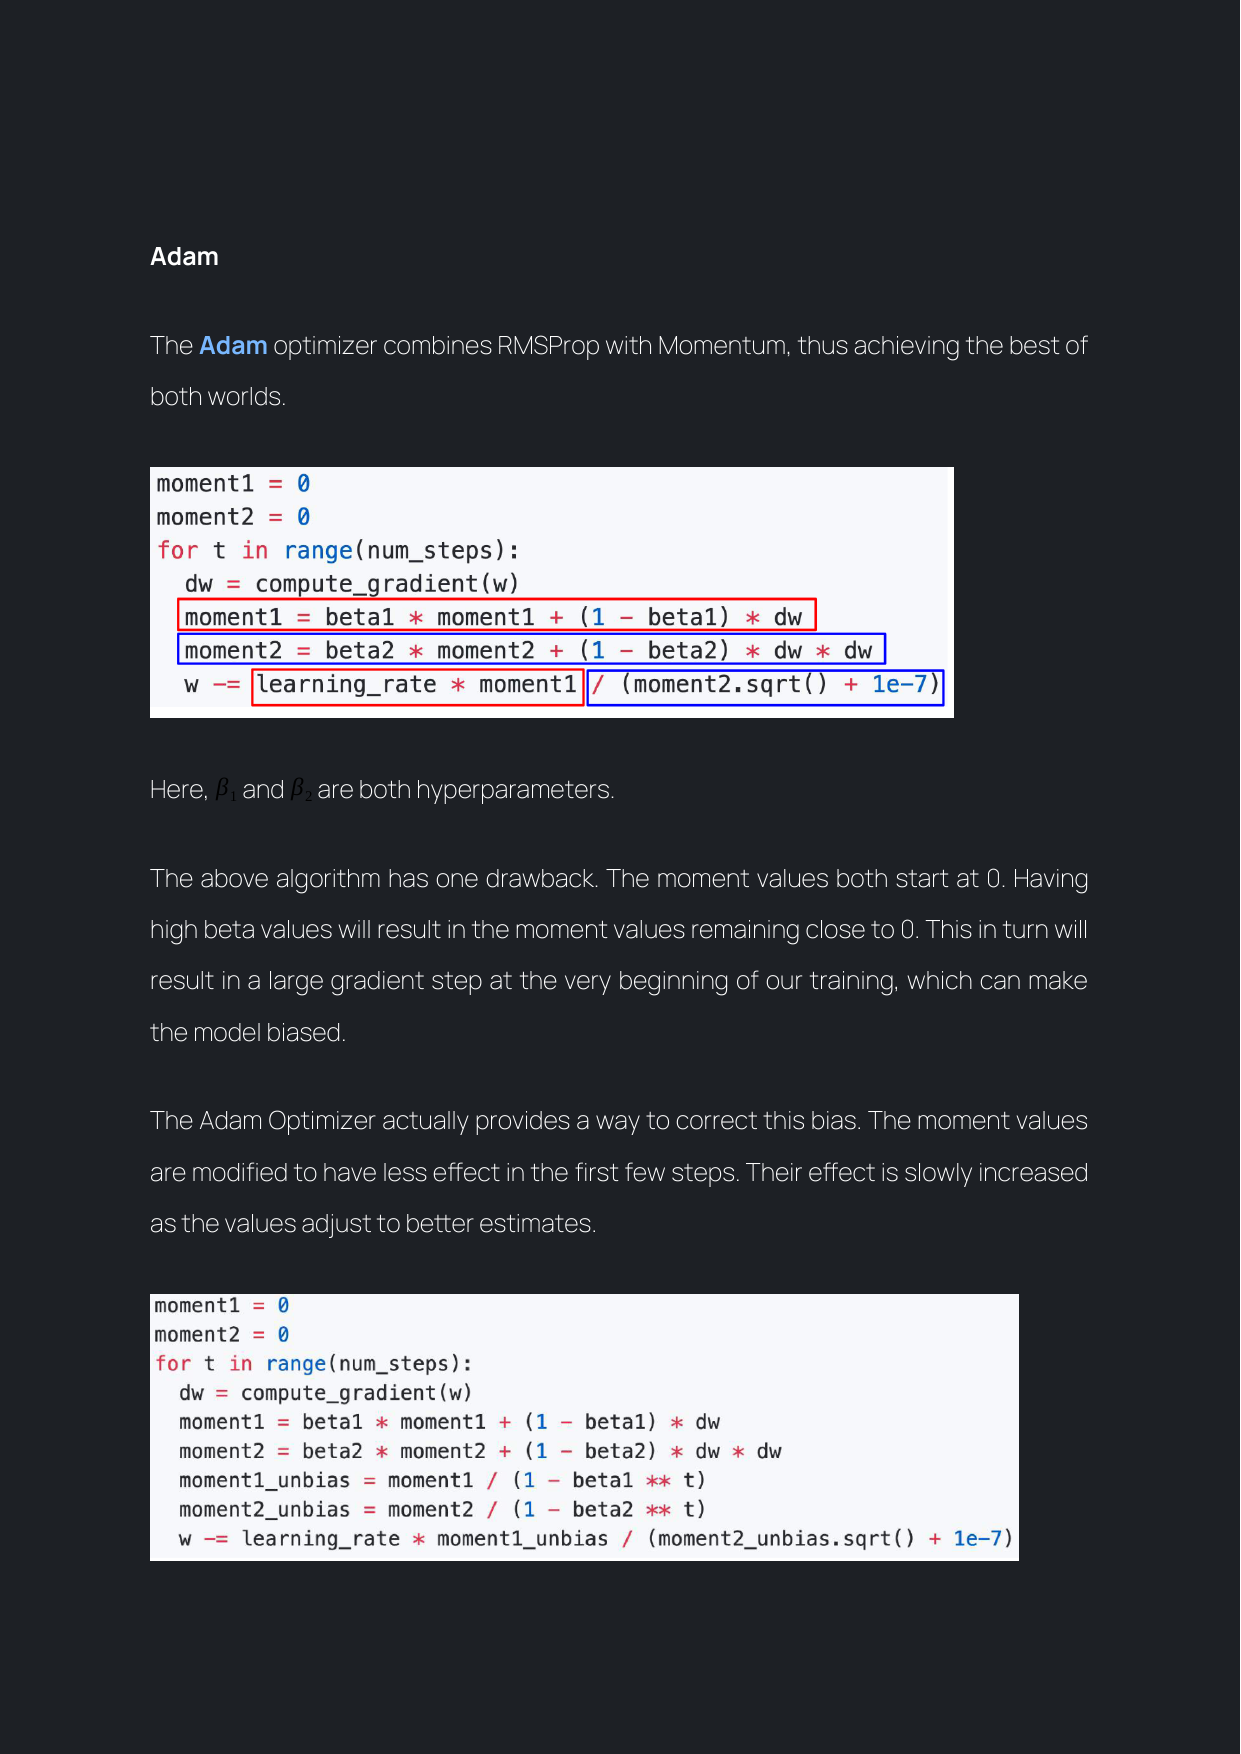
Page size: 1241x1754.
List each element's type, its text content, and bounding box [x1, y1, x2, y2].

text The above algorithm has one drawback. The moment values both start at 0. Having high beta values will result in the moment values remaining close to 0. This in turn will result in a large gradient step at the very beginning of our training, which can make the model biased. [150, 861, 1090, 1048]
text Here, and are both hyperparameters. [150, 772, 1090, 806]
text The Adam optimizer combines RMSProp with Momentum, thus achieving the best of both worlds. [150, 327, 1090, 413]
subtitle Adam [150, 239, 1090, 273]
picture [150, 467, 954, 718]
text The Adam Optimizer actually provides a way to correct this bias. The moment values are modified to have less effect in the first few steps. Their effect is slowly increased as the values adjust to better estimates. [150, 1103, 1090, 1240]
picture [150, 1294, 1019, 1561]
